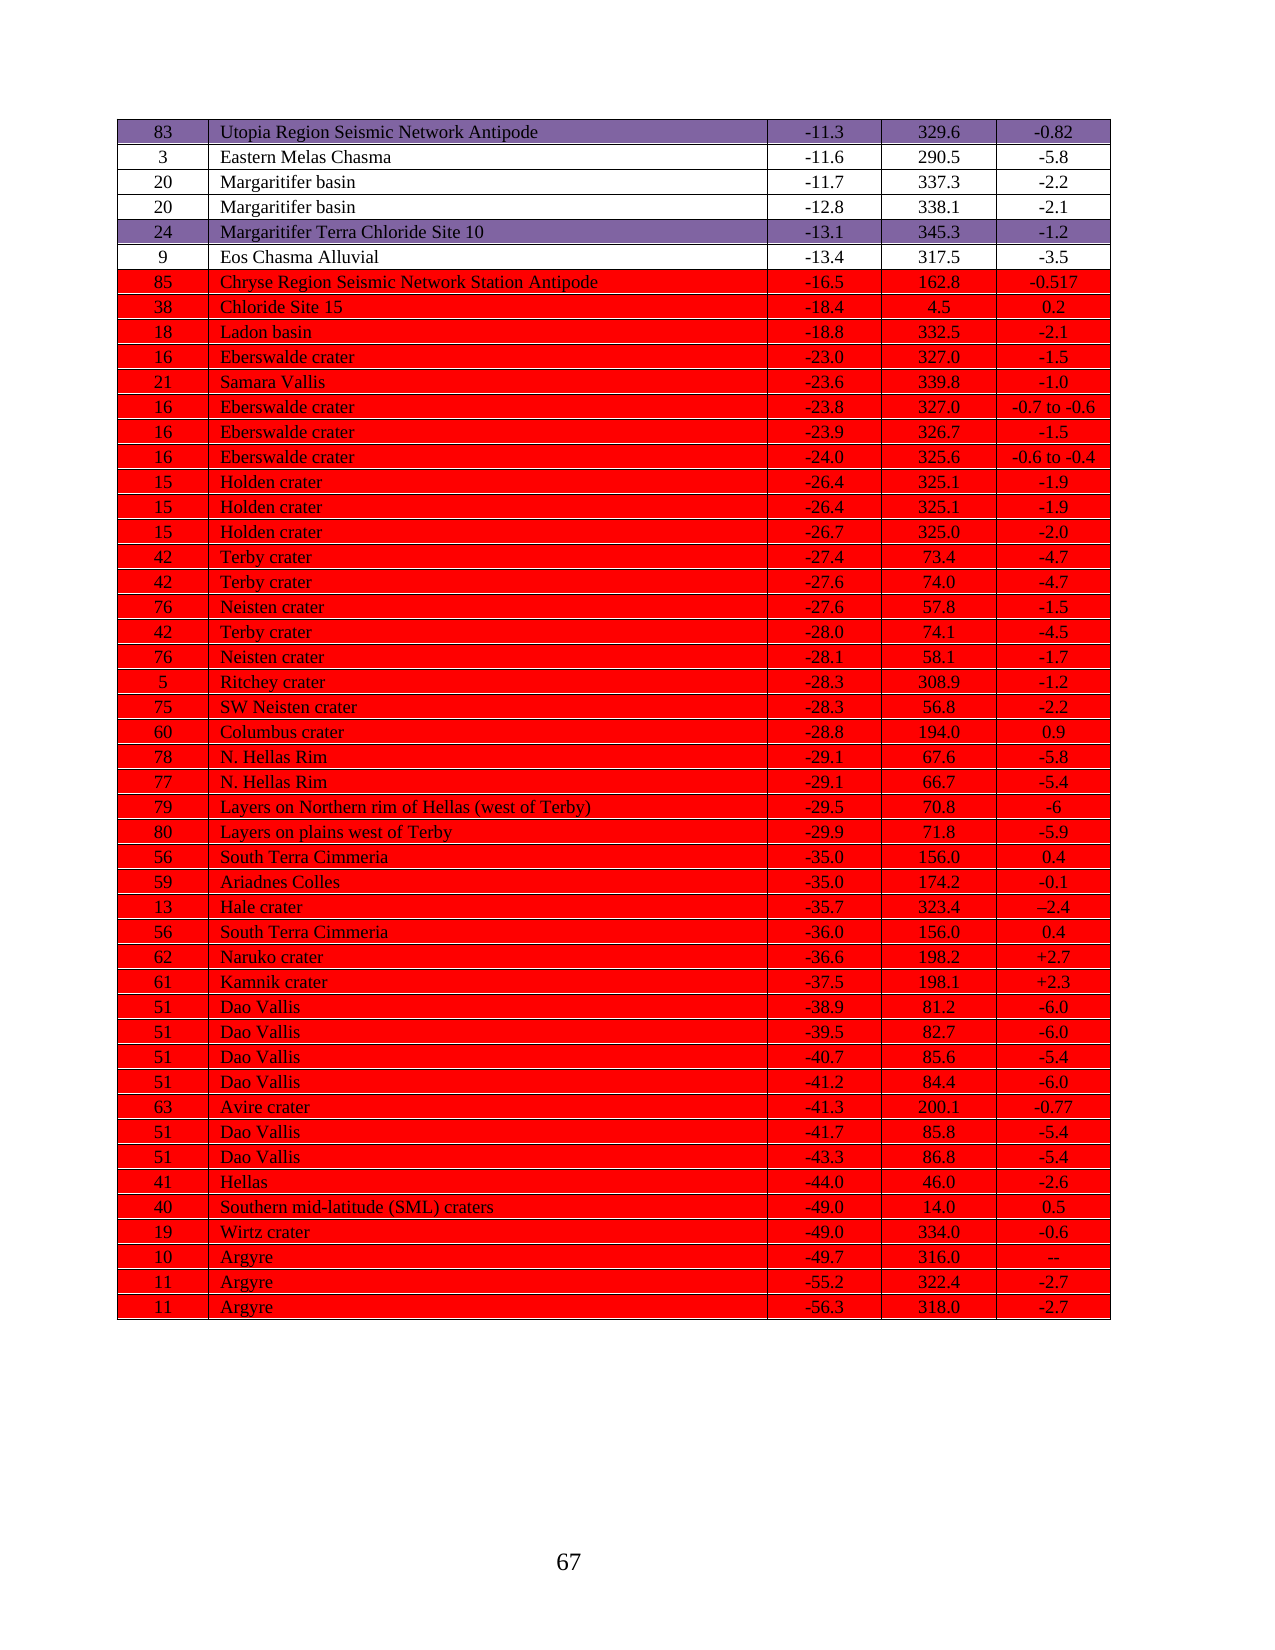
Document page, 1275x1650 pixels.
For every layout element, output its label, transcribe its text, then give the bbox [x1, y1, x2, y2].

table_cell -29.1 [768, 770, 881, 793]
table_cell -5.8 [997, 745, 1110, 768]
table_cell -29.5 [768, 795, 881, 818]
table_cell Eberswalde crater [209, 445, 767, 468]
table_cell 85.6 [882, 1045, 996, 1068]
table_cell -28.3 [768, 670, 881, 693]
table_cell -6.0 [997, 995, 1110, 1018]
table_cell 76 [118, 595, 208, 618]
table_cell Eberswalde crater [209, 420, 767, 443]
table_cell Ariadnes Colles [209, 870, 767, 893]
table_cell 325.0 [882, 520, 996, 543]
table_cell 58.1 [882, 645, 996, 668]
table_cell 329.6 [882, 120, 996, 143]
table_cell -1.0 [997, 370, 1110, 393]
table_cell -38.9 [768, 995, 881, 1018]
table_cell Samara Vallis [209, 370, 767, 393]
table_cell -26.4 [768, 495, 881, 518]
table_cell 75 [118, 695, 208, 718]
table_cell Columbus crater [209, 720, 767, 743]
table_cell -41.7 [768, 1120, 881, 1143]
table_cell -0.517 [997, 270, 1110, 293]
table_cell -18.8 [768, 320, 881, 343]
table_cell 66.7 [882, 770, 996, 793]
table_cell -11.7 [768, 170, 881, 193]
table_cell -28.3 [768, 695, 881, 718]
table_cell Argyre [209, 1295, 767, 1318]
table_cell -0.77 [997, 1095, 1110, 1118]
table_cell -1.5 [997, 595, 1110, 618]
table_cell 345.3 [882, 220, 996, 243]
table_cell Layers on plains west of Terby [209, 820, 767, 843]
table_cell Eberswalde crater [209, 345, 767, 368]
table_cell 74.0 [882, 570, 996, 593]
table_cell 16 [118, 445, 208, 468]
table_cell Layers on Northern rim of Hellas (west of Terby) [209, 795, 767, 818]
table_cell 20 [118, 195, 208, 218]
table_cell -16.5 [768, 270, 881, 293]
table_cell 56 [118, 845, 208, 868]
table_cell 40 [118, 1195, 208, 1218]
table_cell 15 [118, 470, 208, 493]
table_cell 323.4 [882, 895, 996, 918]
table_cell 322.4 [882, 1270, 996, 1293]
table_cell 80 [118, 820, 208, 843]
table_cell -1.2 [997, 220, 1110, 243]
table_cell 337.3 [882, 170, 996, 193]
table_cell 42 [118, 620, 208, 643]
table_cell 61 [118, 970, 208, 993]
table_cell 317.5 [882, 245, 996, 268]
table_cell Avire crater [209, 1095, 767, 1118]
table_cell -36.0 [768, 920, 881, 943]
table_cell N. Hellas Rim [209, 770, 767, 793]
table_cell 325.6 [882, 445, 996, 468]
table_cell 46.0 [882, 1170, 996, 1193]
table_cell South Terra Cimmeria [209, 845, 767, 868]
table_cell 198.2 [882, 945, 996, 968]
table_cell 71.8 [882, 820, 996, 843]
table_cell 83 [118, 120, 208, 143]
table_cell Chryse Region Seismic Network Station Antipode [209, 270, 767, 293]
table_cell 38 [118, 295, 208, 318]
table_cell 198.1 [882, 970, 996, 993]
table_cell Dao Vallis [209, 1145, 767, 1168]
table_cell 57.8 [882, 595, 996, 618]
table_cell Eberswalde crater [209, 395, 767, 418]
table_cell Utopia Region Seismic Network Antipode [209, 120, 767, 143]
table_cell Kamnik crater [209, 970, 767, 993]
table_cell Dao Vallis [209, 1045, 767, 1068]
table_cell 327.0 [882, 345, 996, 368]
table_cell 0.2 [997, 295, 1110, 318]
table_cell 19 [118, 1220, 208, 1243]
table_cell -3.5 [997, 245, 1110, 268]
table_cell -0.6 to -0.4 [997, 445, 1110, 468]
table_cell 325.1 [882, 495, 996, 518]
table_cell 51 [118, 1120, 208, 1143]
table_cell 82.7 [882, 1020, 996, 1043]
table_cell -27.6 [768, 570, 881, 593]
table_cell 51 [118, 1145, 208, 1168]
table_cell 156.0 [882, 920, 996, 943]
table_cell 51 [118, 995, 208, 1018]
table_cell South Terra Cimmeria [209, 920, 767, 943]
table_cell Ritchey crater [209, 670, 767, 693]
table_cell 156.0 [882, 845, 996, 868]
table_cell -23.6 [768, 370, 881, 393]
table_cell -0.82 [997, 120, 1110, 143]
table_cell -2.7 [997, 1270, 1110, 1293]
table_cell -1.2 [997, 670, 1110, 693]
table_cell -28.8 [768, 720, 881, 743]
table_cell -1.7 [997, 645, 1110, 668]
table_cell -35.0 [768, 870, 881, 893]
table_cell -5.8 [997, 145, 1110, 168]
table_cell -2.2 [997, 170, 1110, 193]
table_cell 73.4 [882, 545, 996, 568]
table_cell -27.6 [768, 595, 881, 618]
table_cell -2.7 [997, 1295, 1110, 1318]
table_cell -1.5 [997, 420, 1110, 443]
table_cell 327.0 [882, 395, 996, 418]
table_cell -1.9 [997, 495, 1110, 518]
table_cell Holden crater [209, 470, 767, 493]
table_cell 84.4 [882, 1070, 996, 1093]
table_cell -27.4 [768, 545, 881, 568]
table_cell -28.0 [768, 620, 881, 643]
table_cell 14.0 [882, 1195, 996, 1218]
table_cell Dao Vallis [209, 1120, 767, 1143]
table_cell -49.7 [768, 1245, 881, 1268]
table_cell Dao Vallis [209, 1070, 767, 1093]
table_cell Argyre [209, 1245, 767, 1268]
table_cell 51 [118, 1045, 208, 1068]
table_cell 162.8 [882, 270, 996, 293]
table_cell 63 [118, 1095, 208, 1118]
table_cell -23.8 [768, 395, 881, 418]
table_cell 62 [118, 945, 208, 968]
table_cell -26.7 [768, 520, 881, 543]
table_cell 11 [118, 1270, 208, 1293]
table_cell -36.6 [768, 945, 881, 968]
table_cell 85 [118, 270, 208, 293]
table_cell 11 [118, 1295, 208, 1318]
table_cell 15 [118, 520, 208, 543]
table_cell Neisten crater [209, 645, 767, 668]
table_cell +2.7 [997, 945, 1110, 968]
table_cell Margaritifer basin [209, 195, 767, 218]
table_cell 59 [118, 870, 208, 893]
table_cell 194.0 [882, 720, 996, 743]
table_cell 0.4 [997, 920, 1110, 943]
table_cell -40.7 [768, 1045, 881, 1068]
table_cell 18 [118, 320, 208, 343]
table_cell 79 [118, 795, 208, 818]
table_cell -44.0 [768, 1170, 881, 1193]
table_cell 316.0 [882, 1245, 996, 1268]
table_cell 20 [118, 170, 208, 193]
table_cell 290.5 [882, 145, 996, 168]
table_cell N. Hellas Rim [209, 745, 767, 768]
table_cell -6.0 [997, 1070, 1110, 1093]
table_cell Argyre [209, 1270, 767, 1293]
table_cell 13 [118, 895, 208, 918]
table_cell Terby crater [209, 545, 767, 568]
table_cell 42 [118, 545, 208, 568]
table_cell 16 [118, 345, 208, 368]
table_cell -- [997, 1245, 1110, 1268]
table_cell -29.9 [768, 820, 881, 843]
table_cell -1.5 [997, 345, 1110, 368]
table_cell 51 [118, 1070, 208, 1093]
table_cell 86.8 [882, 1145, 996, 1168]
table_cell 0.9 [997, 720, 1110, 743]
table_cell -11.6 [768, 145, 881, 168]
table_cell 4.5 [882, 295, 996, 318]
table_cell 74.1 [882, 620, 996, 643]
table_cell 9 [118, 245, 208, 268]
table_cell 318.0 [882, 1295, 996, 1318]
table_cell Terby crater [209, 570, 767, 593]
table_cell Wirtz crater [209, 1220, 767, 1243]
table_cell 24 [118, 220, 208, 243]
table_cell -13.1 [768, 220, 881, 243]
table_cell 60 [118, 720, 208, 743]
table_cell -35.7 [768, 895, 881, 918]
table_cell -1.9 [997, 470, 1110, 493]
table_cell 3 [118, 145, 208, 168]
table_cell -49.0 [768, 1195, 881, 1218]
table_cell 5 [118, 670, 208, 693]
table_cell -4.7 [997, 545, 1110, 568]
table_cell -5.4 [997, 1145, 1110, 1168]
table_cell -2.2 [997, 695, 1110, 718]
table_cell -4.7 [997, 570, 1110, 593]
table_cell Chloride Site 15 [209, 295, 767, 318]
table_cell 81.2 [882, 995, 996, 1018]
table_cell -23.9 [768, 420, 881, 443]
table_cell 42 [118, 570, 208, 593]
table_cell 51 [118, 1020, 208, 1043]
table_cell -4.5 [997, 620, 1110, 643]
table_cell -2.0 [997, 520, 1110, 543]
table_cell -41.2 [768, 1070, 881, 1093]
table_cell -6.0 [997, 1020, 1110, 1043]
table_cell 0.5 [997, 1195, 1110, 1218]
table_cell -49.0 [768, 1220, 881, 1243]
table_cell 77 [118, 770, 208, 793]
table_cell -43.3 [768, 1145, 881, 1168]
table_cell Terby crater [209, 620, 767, 643]
table_cell -26.4 [768, 470, 881, 493]
table_cell -6 [997, 795, 1110, 818]
table_cell 67.6 [882, 745, 996, 768]
table_cell 174.2 [882, 870, 996, 893]
table_cell Holden crater [209, 520, 767, 543]
table_cell -13.4 [768, 245, 881, 268]
table_cell SW Neisten crater [209, 695, 767, 718]
table_cell Dao Vallis [209, 995, 767, 1018]
table_cell -2.1 [997, 320, 1110, 343]
table_cell Naruko crater [209, 945, 767, 968]
table_cell 41 [118, 1170, 208, 1193]
table_cell –2.4 [997, 895, 1110, 918]
table_cell 70.8 [882, 795, 996, 818]
table_cell -35.0 [768, 845, 881, 868]
table_cell 16 [118, 395, 208, 418]
table_cell Eos Chasma Alluvial [209, 245, 767, 268]
table_cell -39.5 [768, 1020, 881, 1043]
table_cell 339.8 [882, 370, 996, 393]
table_cell 15 [118, 495, 208, 518]
table_cell 0.4 [997, 845, 1110, 868]
table_cell Southern mid-latitude (SML) craters [209, 1195, 767, 1218]
table_cell -18.4 [768, 295, 881, 318]
table_cell Hale crater [209, 895, 767, 918]
table_cell Eastern Melas Chasma [209, 145, 767, 168]
table_cell -12.8 [768, 195, 881, 218]
table_cell 56.8 [882, 695, 996, 718]
table_cell Holden crater [209, 495, 767, 518]
table_cell 338.1 [882, 195, 996, 218]
table_cell Dao Vallis [209, 1020, 767, 1043]
table_cell -5.4 [997, 1120, 1110, 1143]
table_cell -28.1 [768, 645, 881, 668]
table_cell -5.4 [997, 1045, 1110, 1068]
table_cell +2.3 [997, 970, 1110, 993]
table_cell -2.6 [997, 1170, 1110, 1193]
table_cell -0.6 [997, 1220, 1110, 1243]
table_cell -56.3 [768, 1295, 881, 1318]
table_cell Margaritifer basin [209, 170, 767, 193]
table_cell -41.3 [768, 1095, 881, 1118]
table_cell Margaritifer Terra Chloride Site 10 [209, 220, 767, 243]
table_cell -5.4 [997, 770, 1110, 793]
table_cell -0.7 to -0.6 [997, 395, 1110, 418]
table_cell 325.1 [882, 470, 996, 493]
table_cell Hellas [209, 1170, 767, 1193]
table_cell 200.1 [882, 1095, 996, 1118]
table_cell 85.8 [882, 1120, 996, 1143]
table_cell -37.5 [768, 970, 881, 993]
table_cell Ladon basin [209, 320, 767, 343]
table_cell -55.2 [768, 1270, 881, 1293]
table_cell -11.3 [768, 120, 881, 143]
table_cell 332.5 [882, 320, 996, 343]
table_cell 16 [118, 420, 208, 443]
table_cell 21 [118, 370, 208, 393]
table_cell 56 [118, 920, 208, 943]
table_cell 76 [118, 645, 208, 668]
table_cell 308.9 [882, 670, 996, 693]
table_cell 334.0 [882, 1220, 996, 1243]
table_cell 78 [118, 745, 208, 768]
table_cell 10 [118, 1245, 208, 1268]
table_cell -29.1 [768, 745, 881, 768]
table_cell -5.9 [997, 820, 1110, 843]
table_cell -0.1 [997, 870, 1110, 893]
table_cell -2.1 [997, 195, 1110, 218]
table_cell 326.7 [882, 420, 996, 443]
table_cell -23.0 [768, 345, 881, 368]
table_cell -24.0 [768, 445, 881, 468]
table_cell Neisten crater [209, 595, 767, 618]
